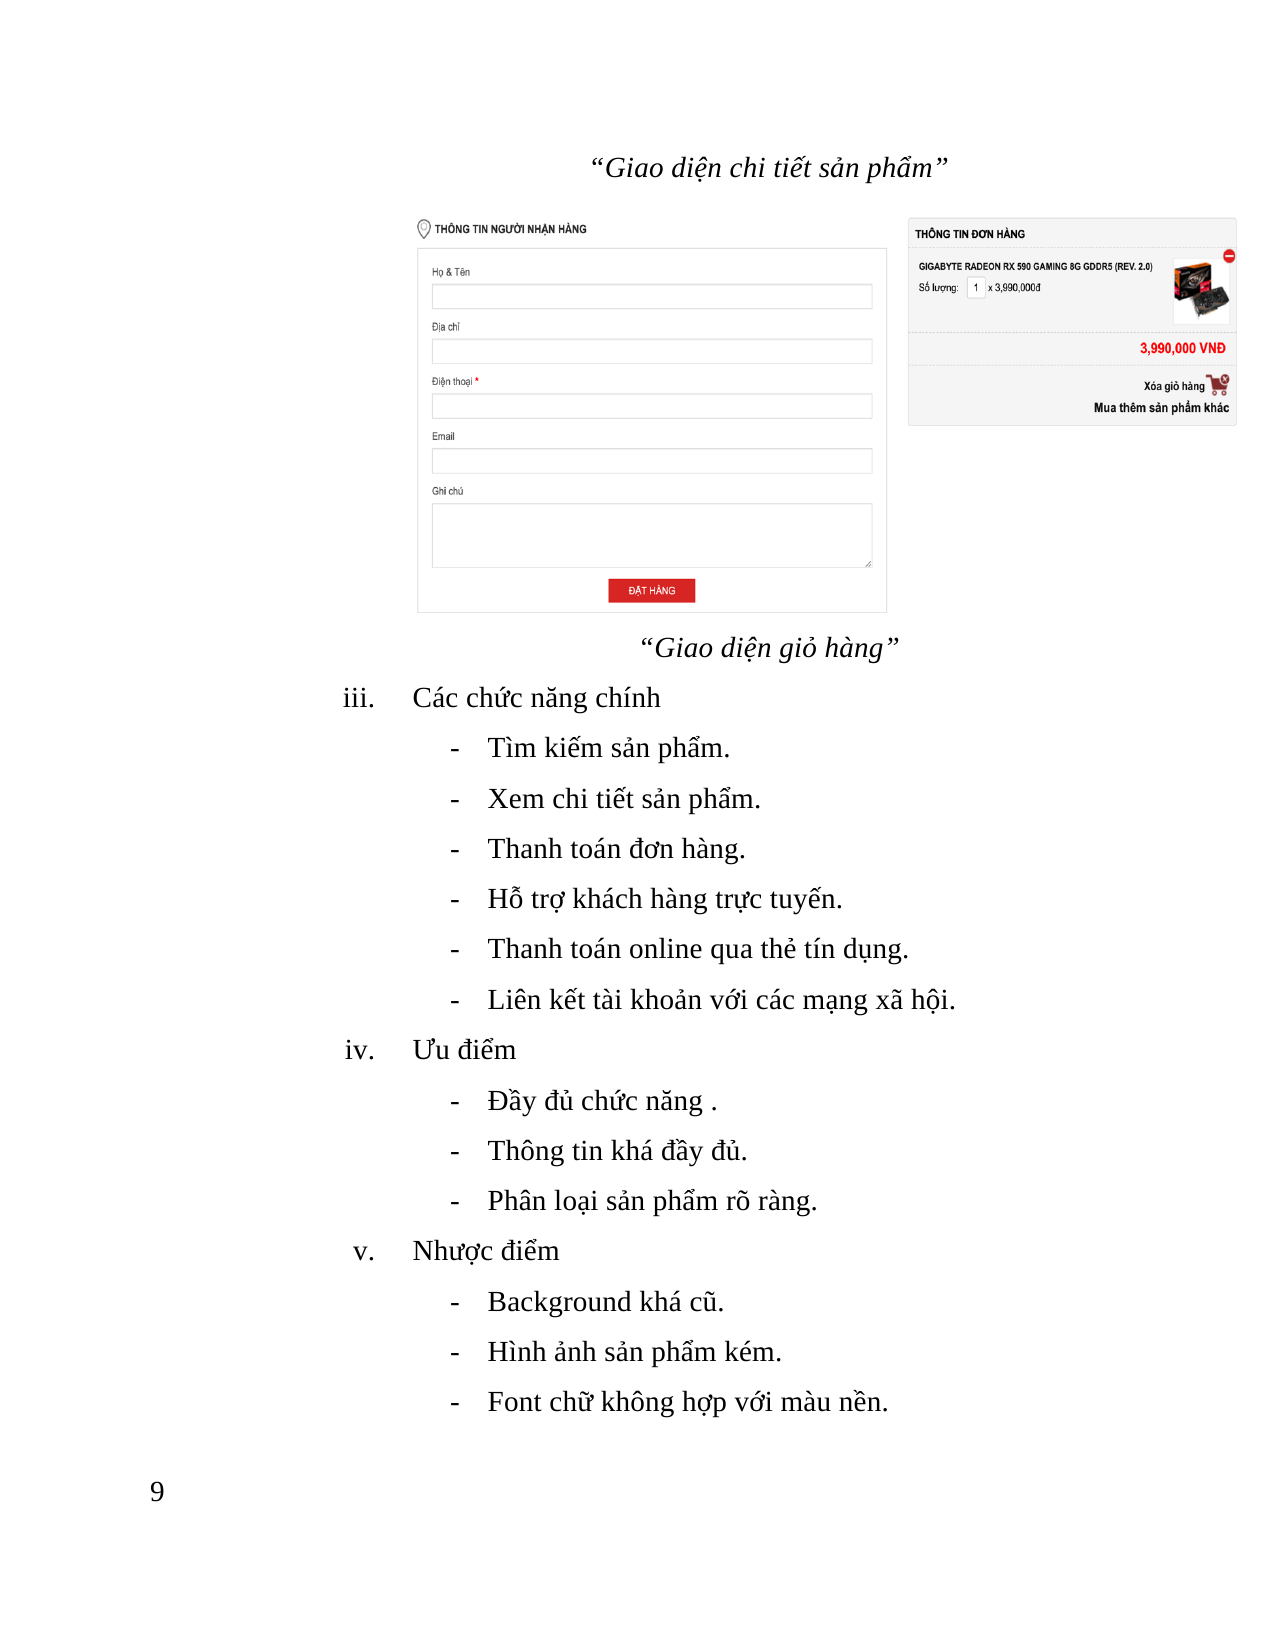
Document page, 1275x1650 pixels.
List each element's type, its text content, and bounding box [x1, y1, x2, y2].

list Hình ảnh sản phẩm kém. [450, 1334, 1125, 1368]
list Thanh toán đơn hàng. [450, 831, 1125, 864]
list Phân loại sản phẩm rõ ràng. [450, 1183, 1125, 1217]
list Font chữ không hợp với màu nền. [450, 1384, 1125, 1418]
list Background khá cũ. [450, 1284, 1125, 1317]
list Ưu điểm [375, 1032, 1125, 1066]
list Hỗ trợ khách hàng trực tuyến. [450, 881, 1125, 915]
list Các chức năng chính [375, 680, 1125, 714]
list “Giao diện chi tiết sản phẩm” [412, 150, 1125, 183]
picture [412, 200, 1241, 613]
list Thông tin khá đầy đủ. [450, 1133, 1125, 1166]
list Nhược điểm [375, 1233, 1125, 1267]
list Xem chi tiết sản phẩm. [450, 781, 1125, 814]
list Đầy đủ chức năng . [450, 1083, 1125, 1116]
list “Giao diện giỏ hàng” [412, 630, 1125, 663]
list Thanh toán online qua thẻ tín dụng. [450, 932, 1125, 965]
list Tìm kiếm sản phẩm. [450, 730, 1125, 764]
list Liên kết tài khoản với các mạng xã hội. [450, 982, 1125, 1016]
